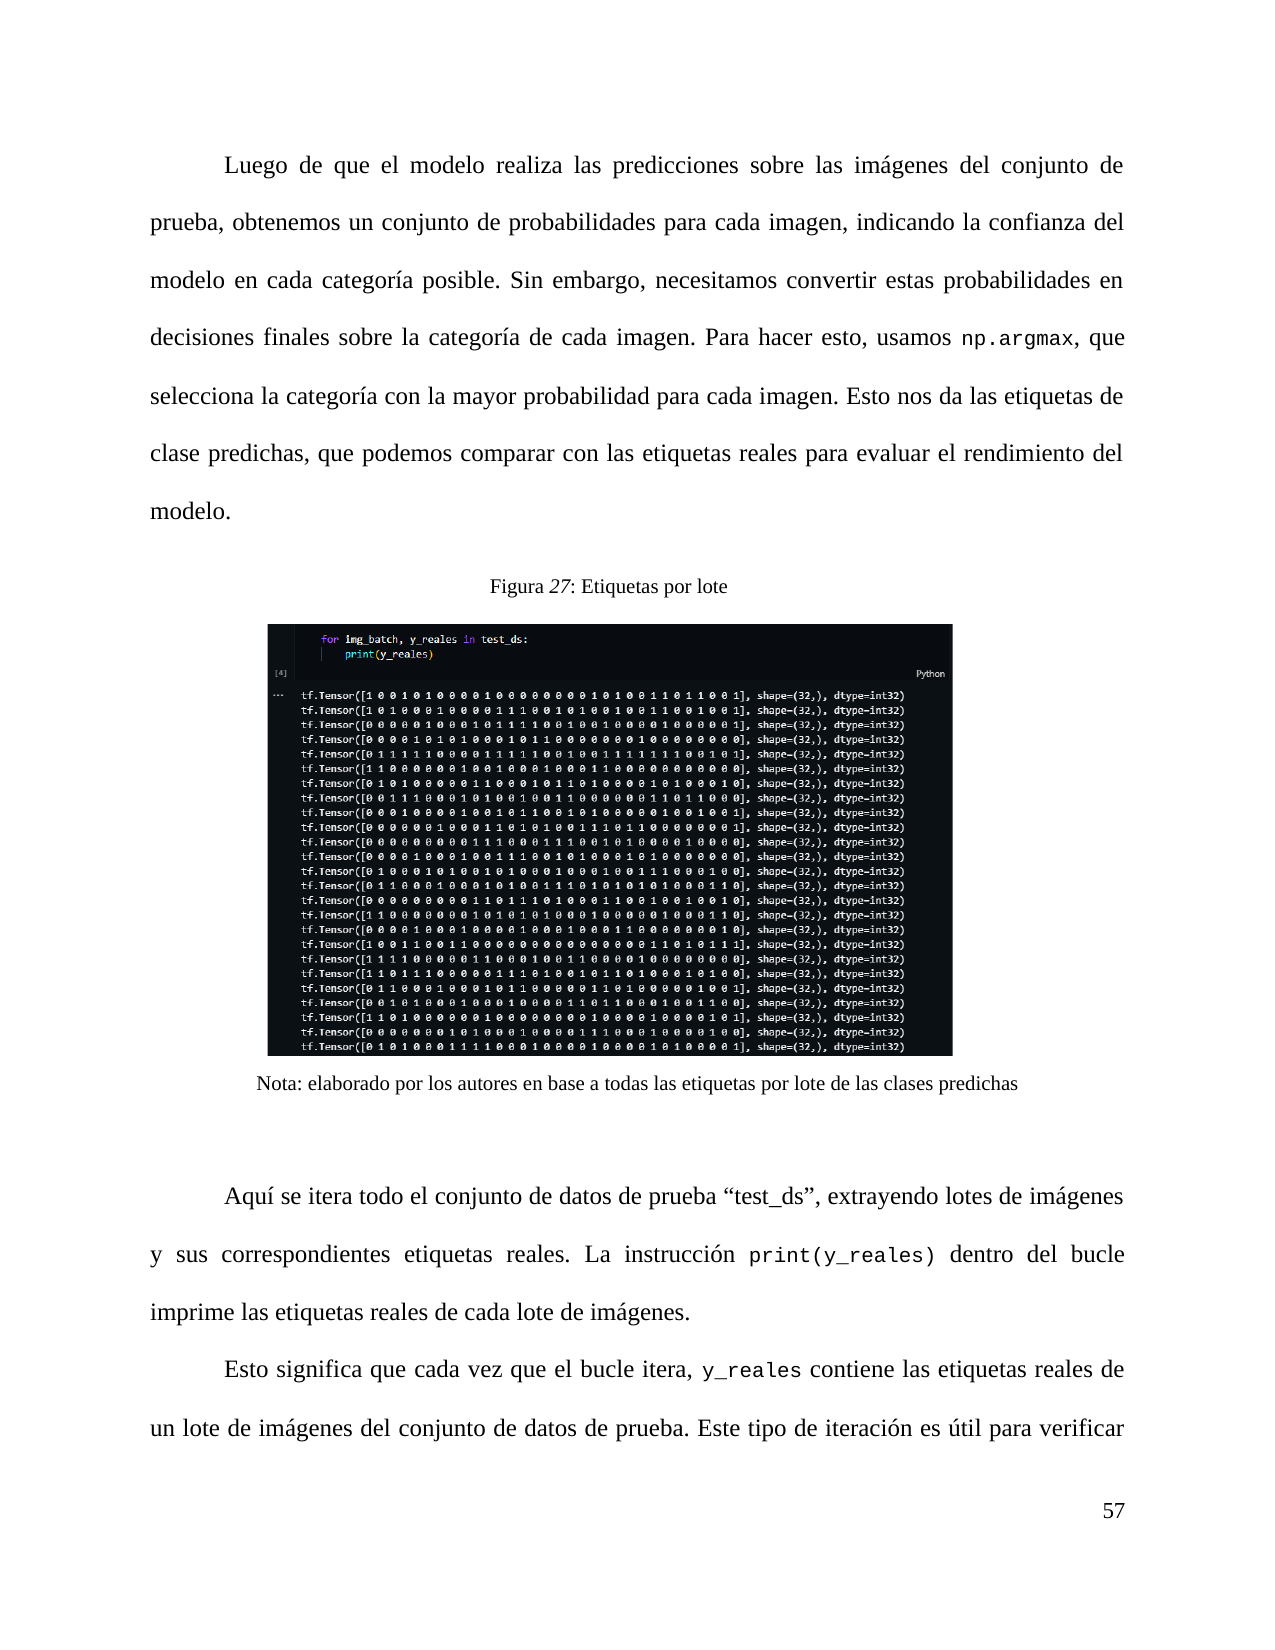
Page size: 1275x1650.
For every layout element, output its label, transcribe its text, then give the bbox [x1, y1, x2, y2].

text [150, 1354, 1125, 1442]
picture [267, 624, 953, 1056]
text Luego de que el modelo realiza las predicciones sobre las imágenes del conjunto de prueba, obtenemos un conjunto de probabilidades para cada imagen, indicando la confianza del modelo en cada categoría posible. Sin embargo, necesitamos convertir estas probabilidades en decisiones finales sobre la categoría de cada imagen. Para hacer esto, usamos np.argmax, que selecciona la categoría con la mayor probabilidad para cada imagen. Esto nos da las etiquetas de clase predichas, que podemos comparar con las etiquetas reales para evaluar el rendimiento del modelo. [150, 150, 1125, 524]
text Aquí se itera todo el conjunto de datos de prueba “test_ds”, extrayendo lotes de imágenes y sus correspondientes etiquetas reales. La instrucción print(y_reales) dentro del bucle imprime las etiquetas reales de cada lote de imágenes. [150, 1181, 1125, 1326]
text Nota: elaborado por los autores en base a todas las etiquetas por lote de las clases predichas [150, 1071, 1125, 1095]
